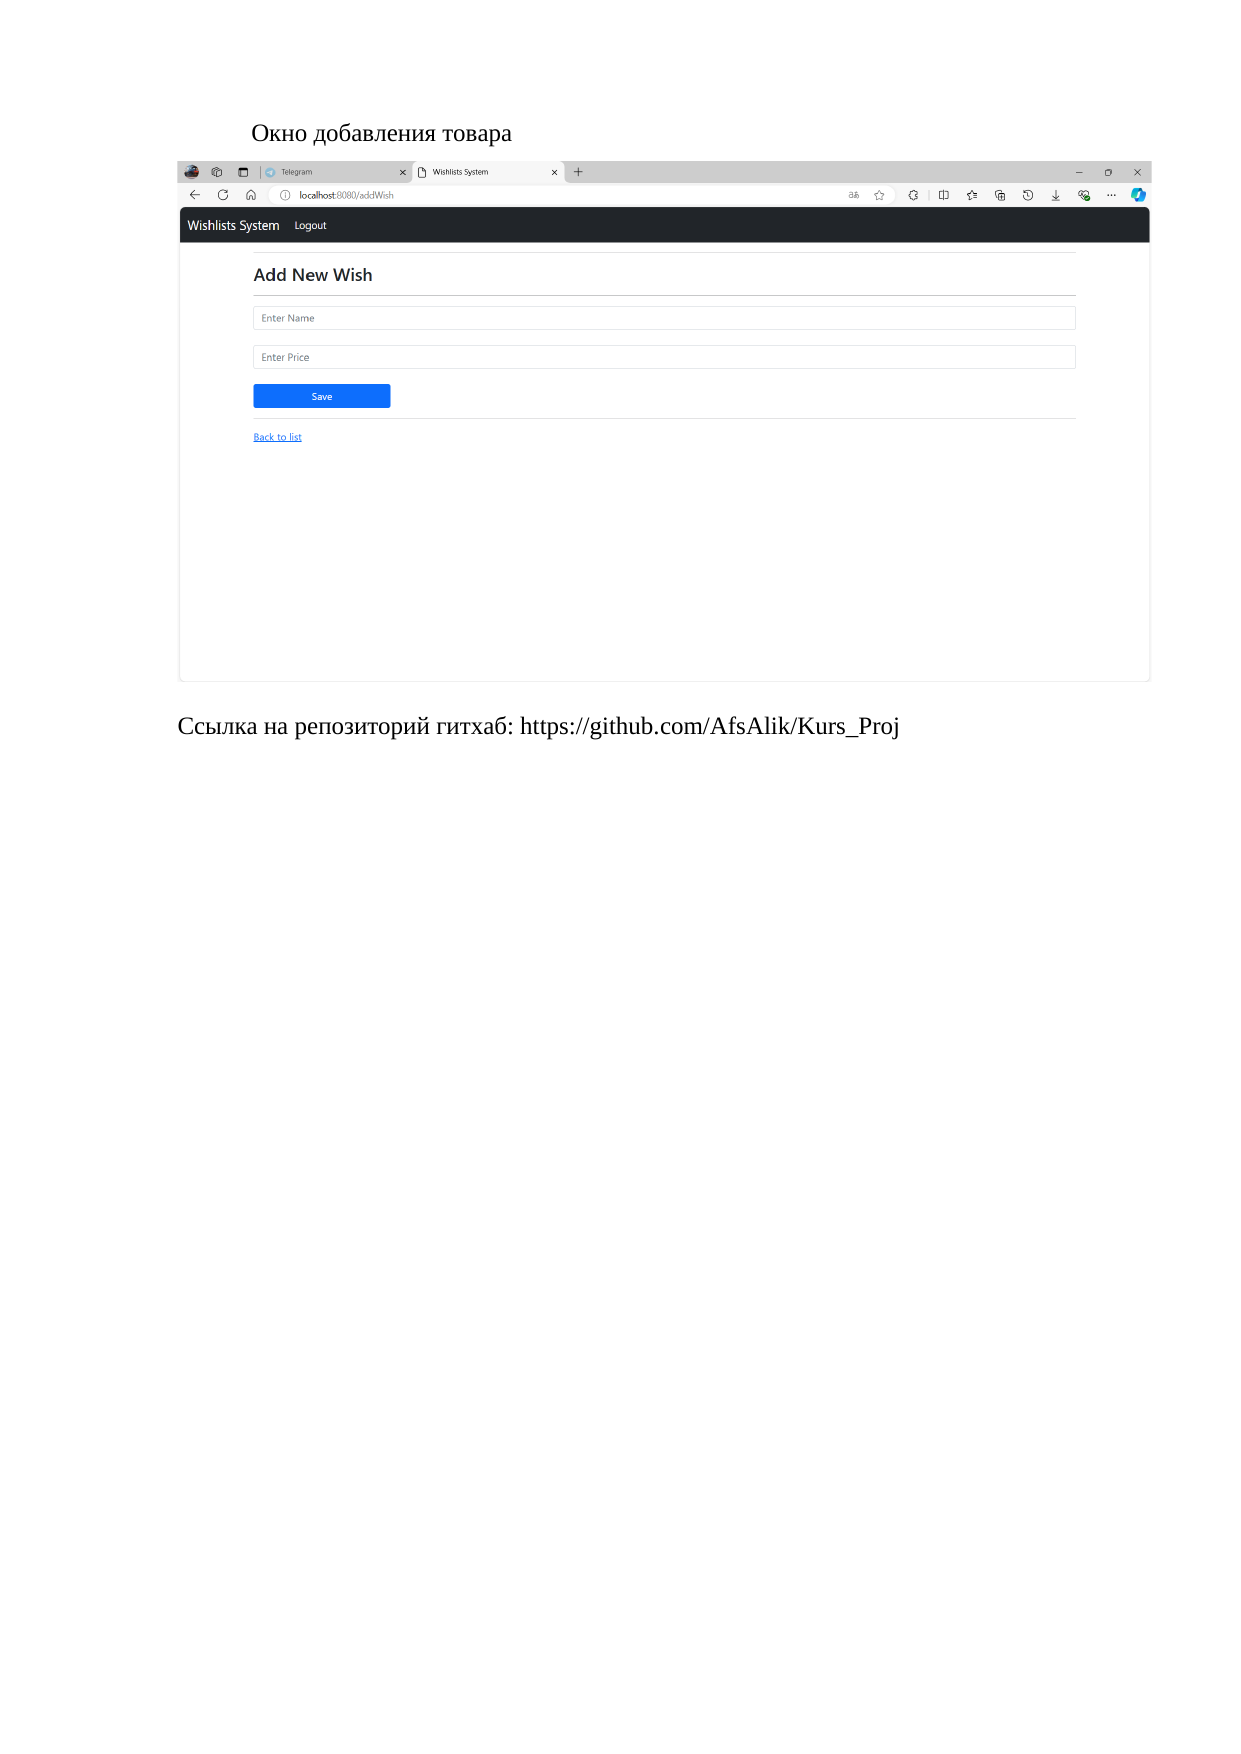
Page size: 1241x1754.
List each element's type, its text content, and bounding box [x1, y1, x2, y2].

text Ссылка на репозиторий гитхаб: https://github.com/AfsAlik/Kurs_Proj [177, 711, 1152, 739]
picture [177, 161, 1152, 682]
text Окно добавления товара [177, 118, 1152, 147]
